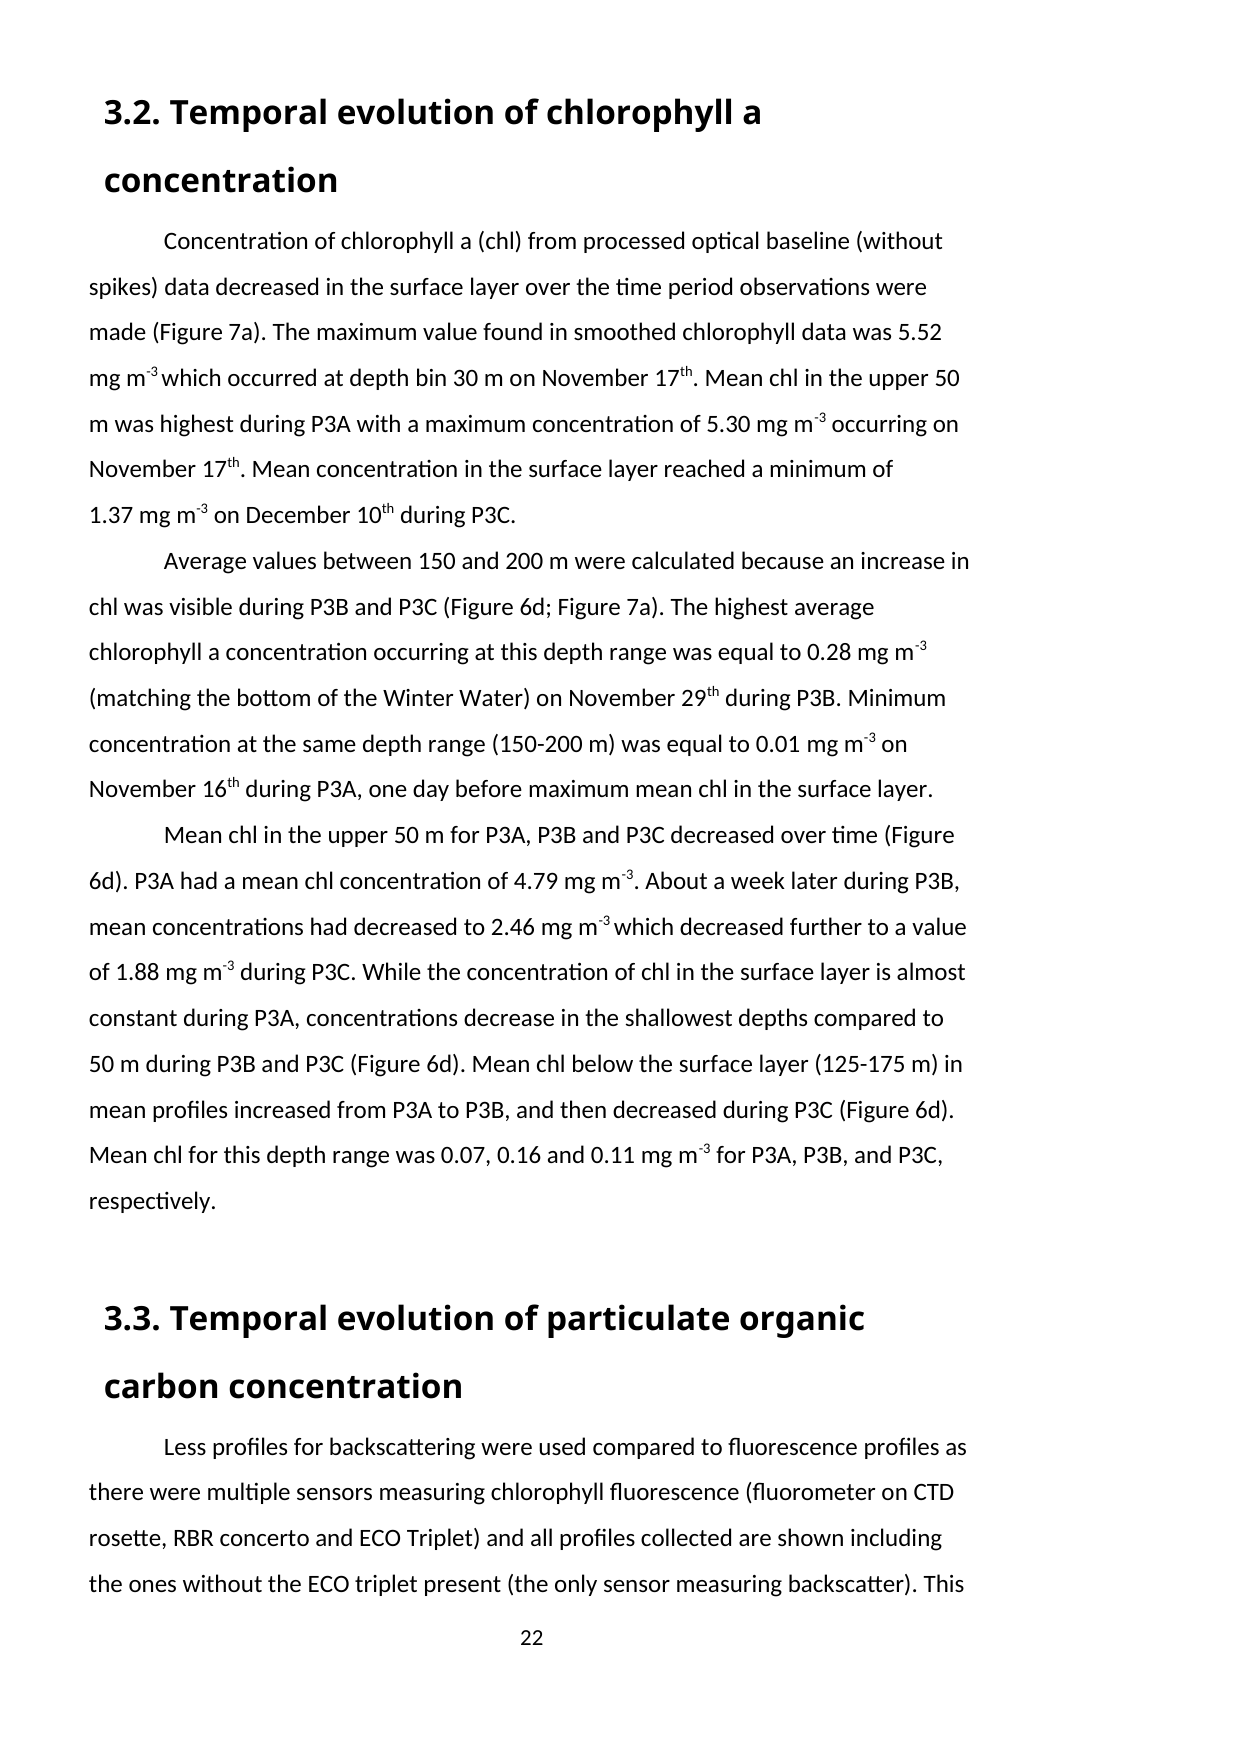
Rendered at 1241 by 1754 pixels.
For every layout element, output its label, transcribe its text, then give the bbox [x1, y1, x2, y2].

text Concentration of chlorophyll a (chl) from processed optical baseline (without spikes) data decreased in the surface layer over the time period observations were made (Figure 7a). The maximum value found in smoothed chlorophyll data was 5.52 mg m-3 which occurred at depth bin 30 m on November 17th. Mean chl in the upper 50 m was highest during P3A with a maximum concentration of 5.30 mg m-3 occurring on November 17th. Mean concentration in the surface layer reached a minimum of 1.37 mg m-3 on December 10th during P3C. [89, 225, 974, 530]
subtitle 3.3. Temporal evolution of particulate organic carbon concentration [103, 1294, 974, 1408]
text Mean chl in the upper 50 m for P3A, P3B and P3C decreased over time (Figure 6d). P3A had a mean chl concentration of 4.79 mg m-3. About a week later during P3B, mean concentrations had decreased to 2.46 mg m-3 which decreased further to a value of 1.88 mg m-3 during P3C. While the concentration of chl in the surface layer is almost constant during P3A, concentrations decrease in the shallowest depths compared to 50 m during P3B and P3C (Figure 6d). Mean chl below the surface layer (125-175 m) in mean profiles increased from P3A to P3B, and then decreased during P3C (Figure 6d). Mean chl for this depth range was 0.07, 0.16 and 0.11 mg m-3 for P3A, P3B, and P3C, respectively. [89, 819, 974, 1216]
text Average values between 150 and 200 m were calculated because an increase in chl was visible during P3B and P3C (Figure 6d; Figure 7a). The highest average chlorophyll a concentration occurring at this depth range was equal to 0.28 mg m-3 (matching the bottom of the Winter Water) on November 29th during P3B. Minimum concentration at the same depth range (150-200 m) was equal to 0.01 mg m-3 on November 16th during P3A, one day before maximum mean chl in the surface layer. [89, 545, 974, 804]
subtitle 3.2. Temporal evolution of chlorophyll a concentration [103, 89, 974, 202]
